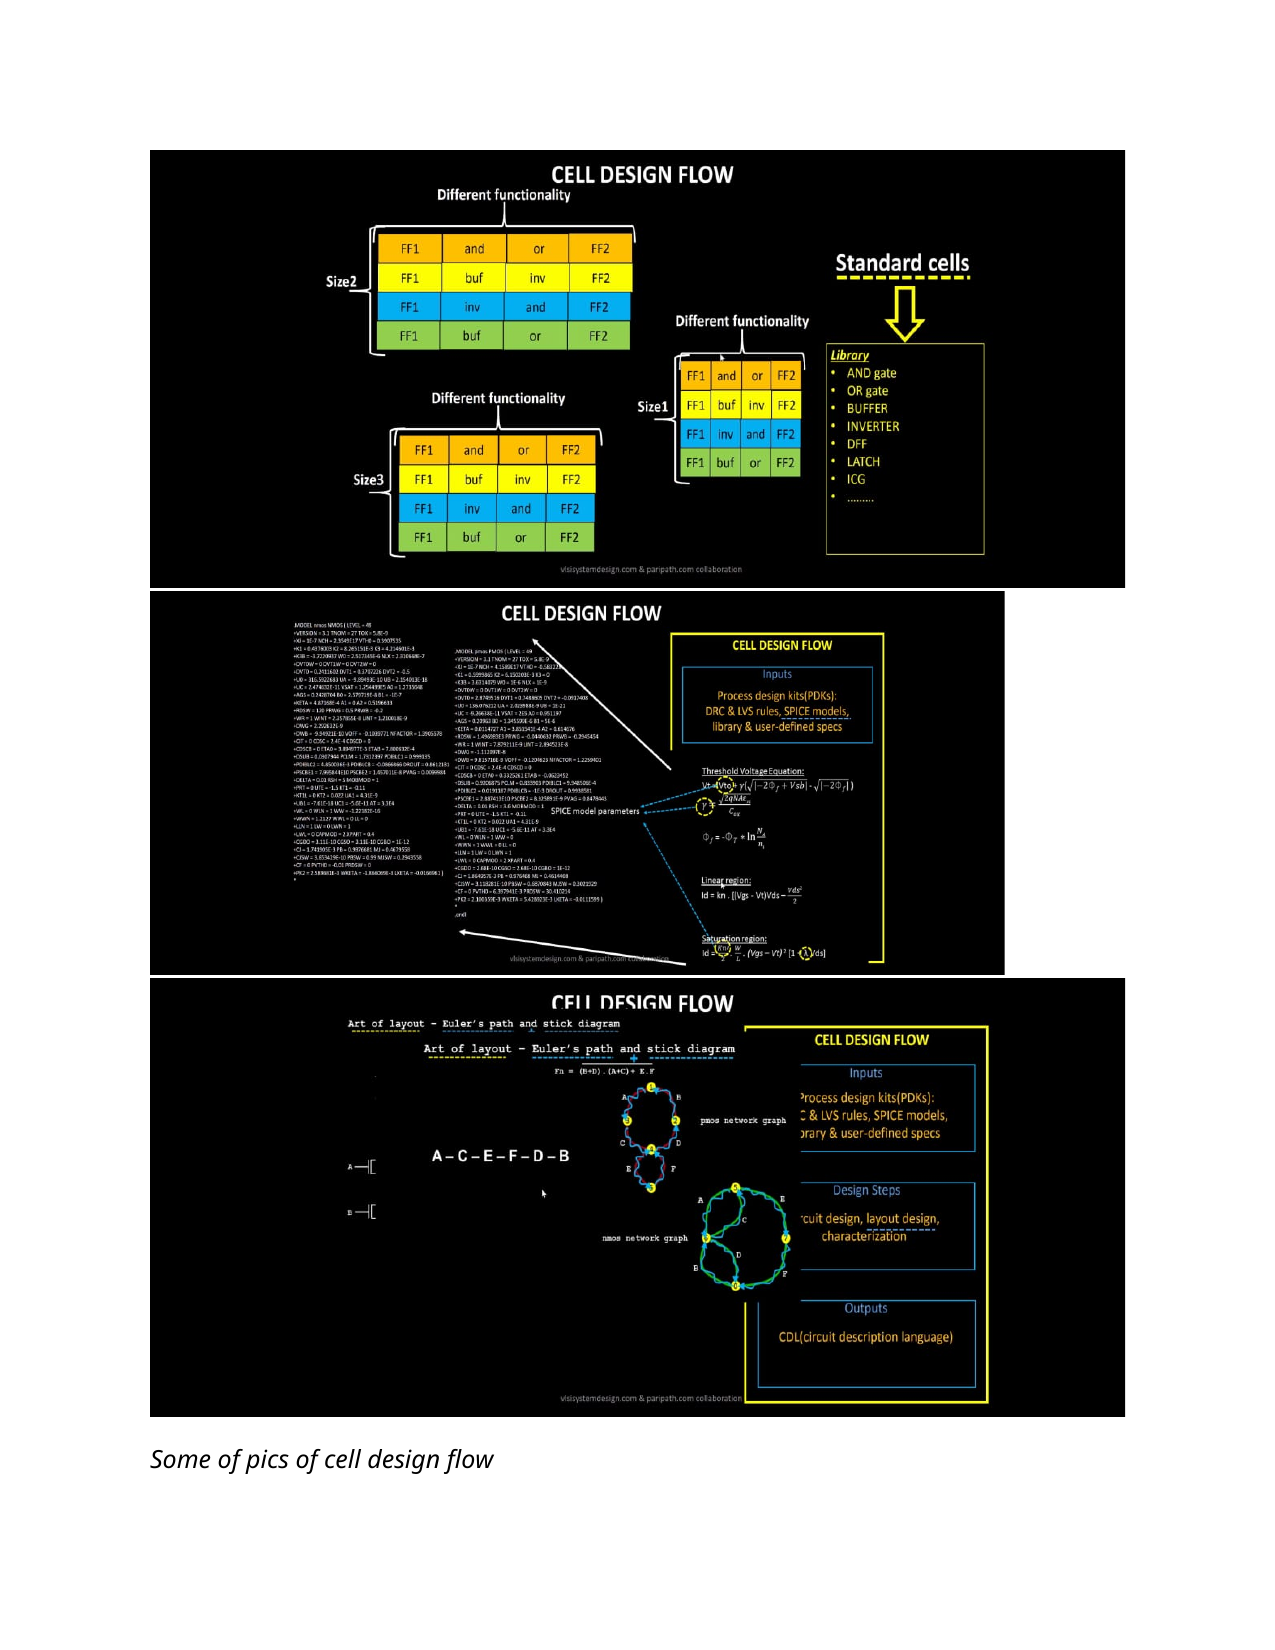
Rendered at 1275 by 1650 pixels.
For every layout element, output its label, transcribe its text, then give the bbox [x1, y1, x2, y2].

text Some of pics of cell design flow [150, 1441, 1125, 1475]
picture [150, 150, 1125, 588]
picture [150, 591, 1005, 975]
picture [150, 978, 1125, 1417]
